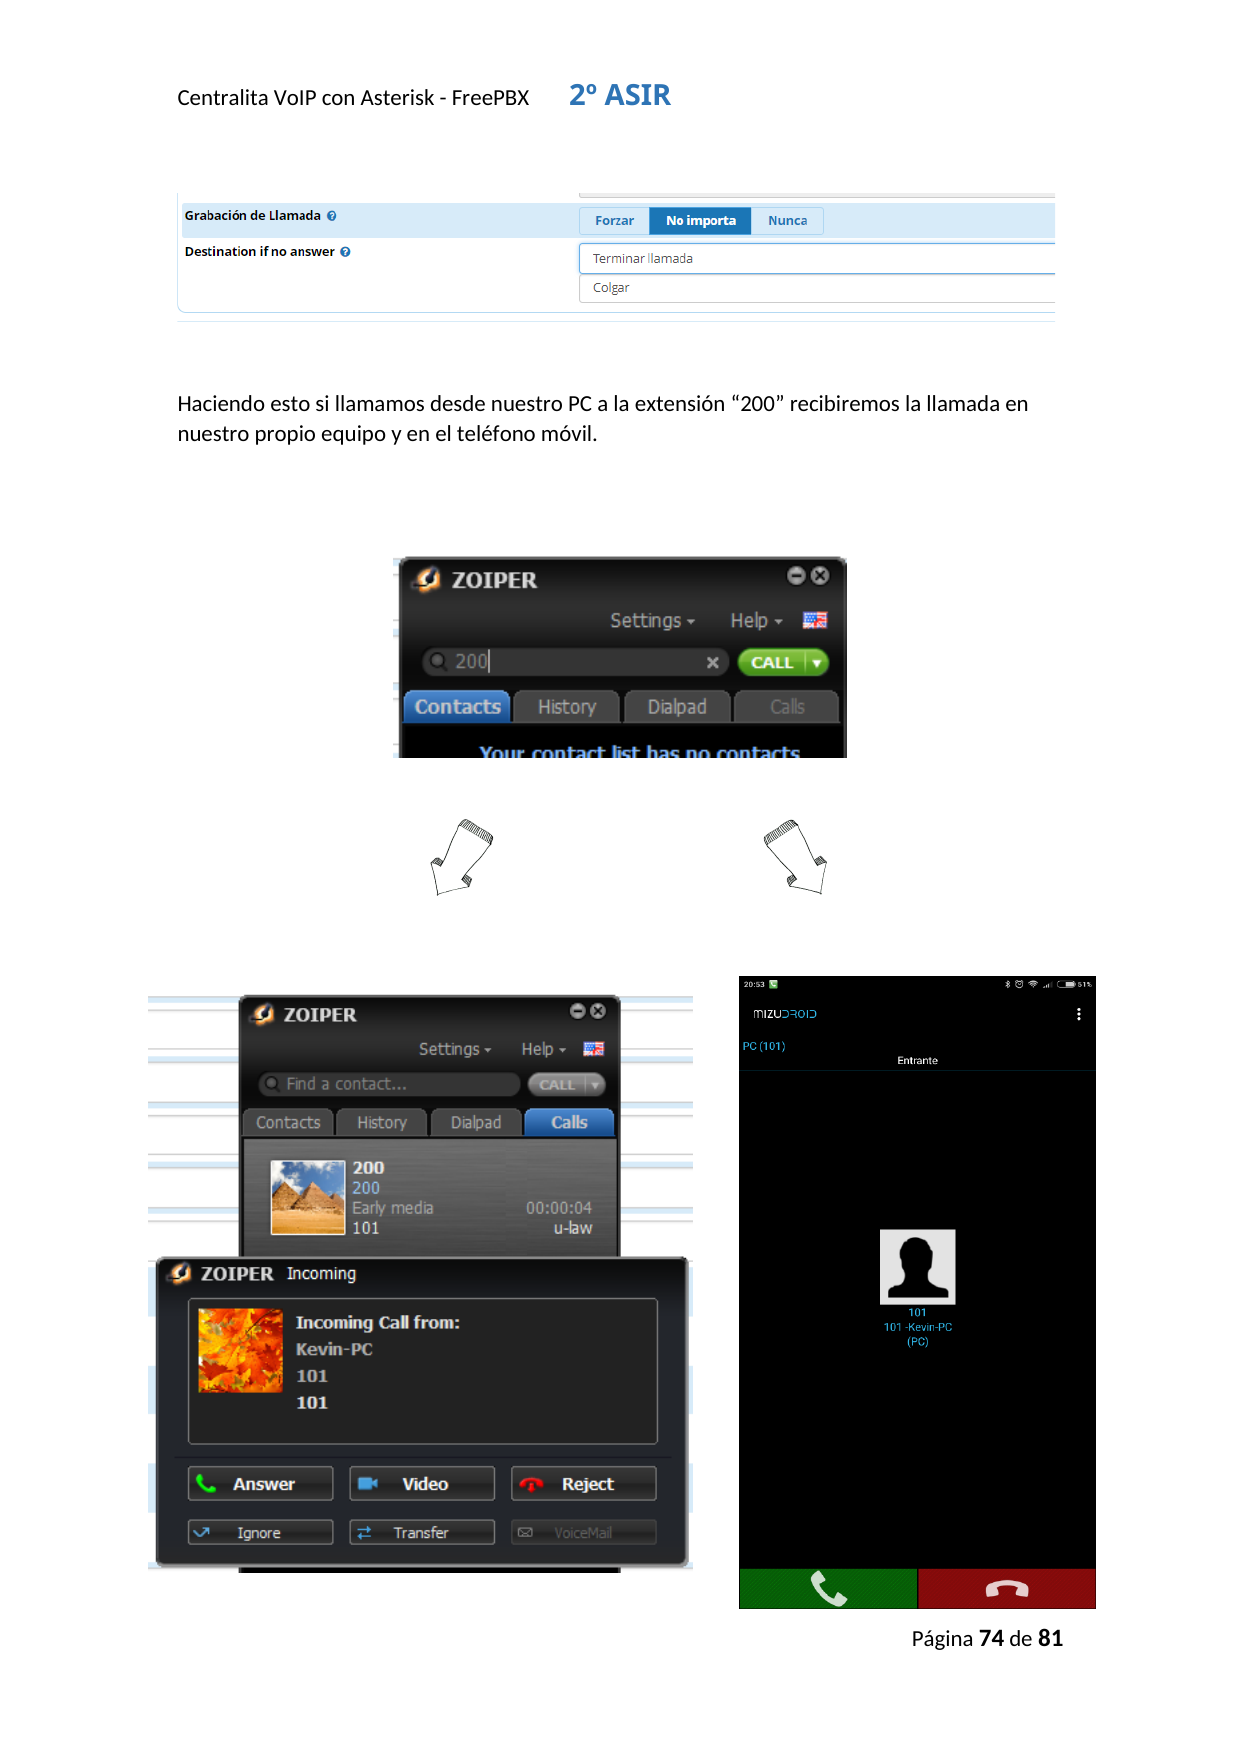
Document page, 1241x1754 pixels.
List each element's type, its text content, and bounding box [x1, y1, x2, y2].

picture [177, 193, 1056, 322]
picture [148, 991, 693, 1573]
picture [739, 976, 1096, 1609]
text Haciendo esto si llamamos desde nuestro PC a la extensión “200” recibiremos la llamada en nuestro propio equipo y en el teléfono móvil. [177, 389, 1063, 447]
picture [393, 549, 847, 758]
picture [742, 804, 857, 918]
picture [401, 804, 515, 918]
